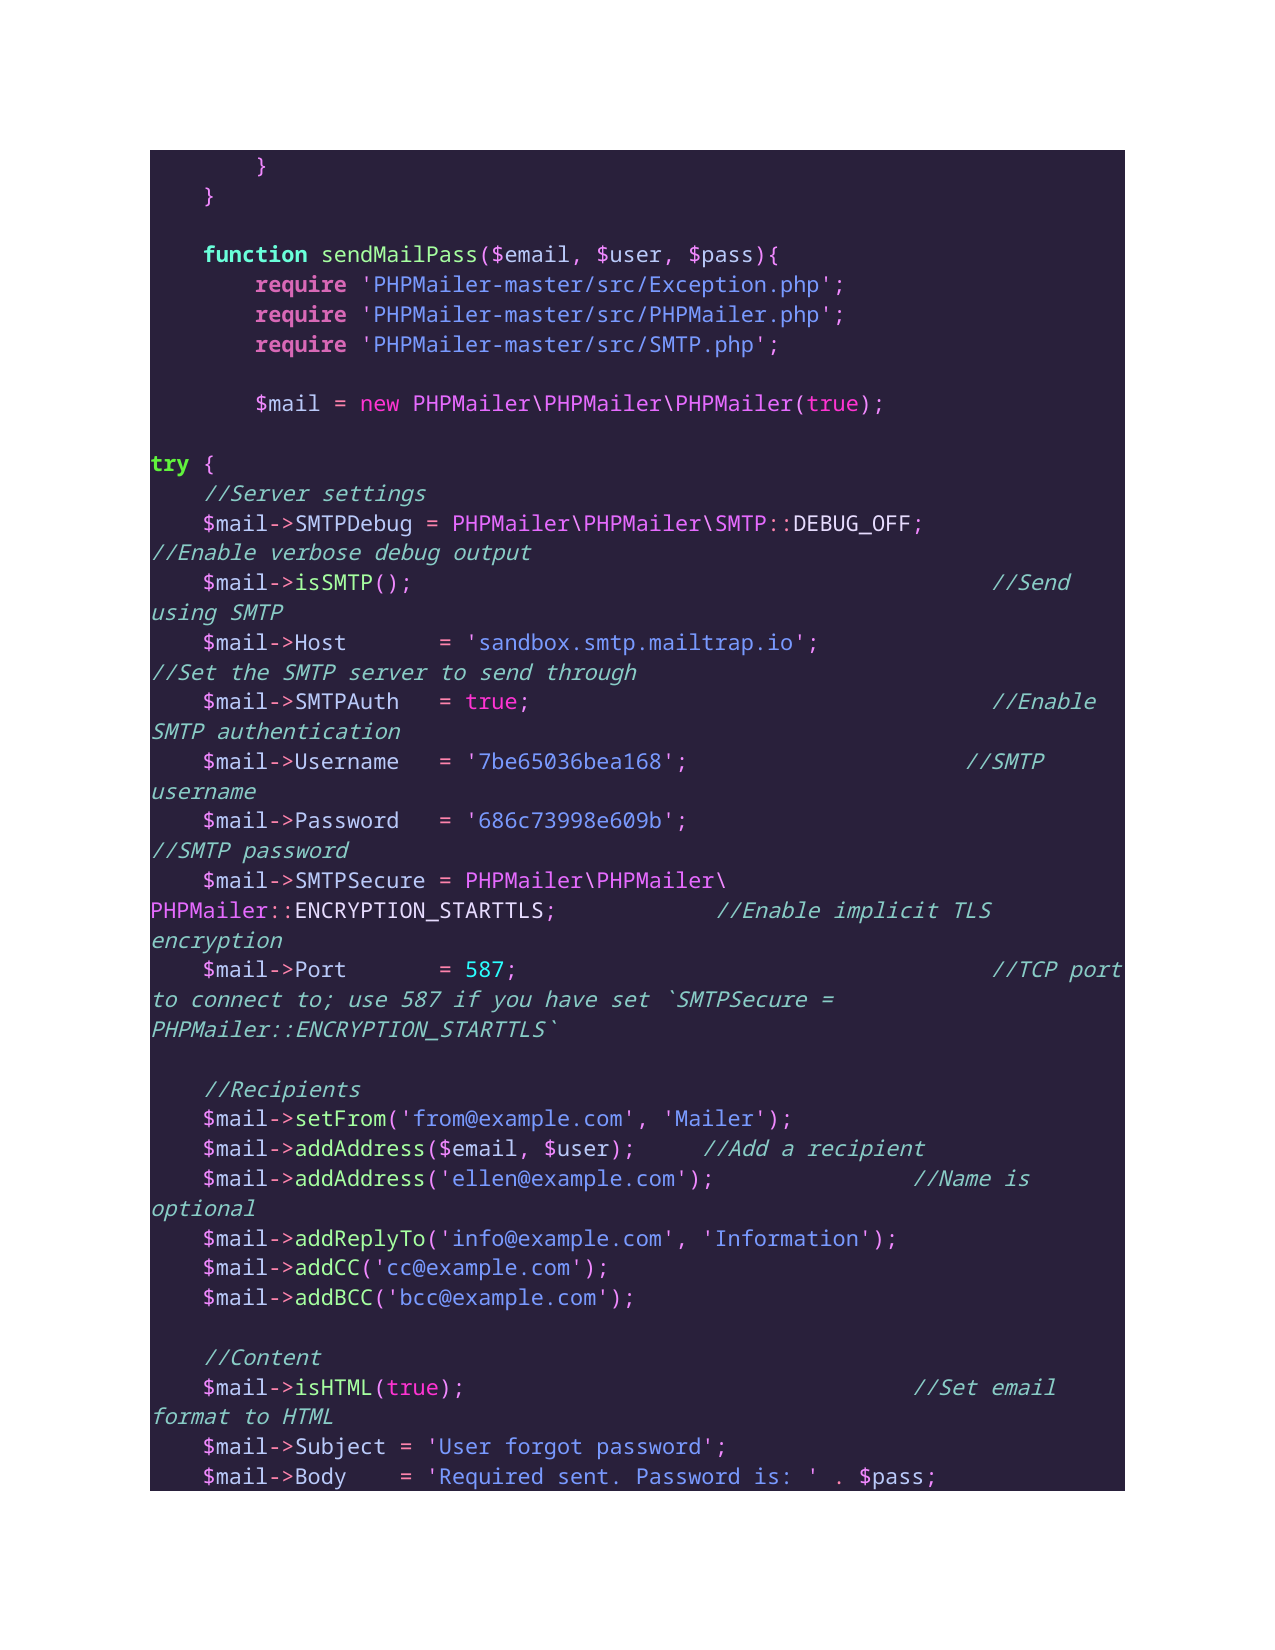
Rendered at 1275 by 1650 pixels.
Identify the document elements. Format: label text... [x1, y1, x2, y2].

text } [150, 180, 1125, 209]
text //Content [150, 1342, 1125, 1371]
text $mail->addReplyTo('info@example.com', 'Information'); [150, 1222, 1125, 1252]
text $mail->Port = 587; //TCP port to connect to; use 587 if you have set `SMTPSecure = PHPMailer::ENCRYPTION_STARTTLS` [150, 954, 1125, 1044]
text $mail->Subject = 'User forgot password'; [150, 1431, 1125, 1461]
text $mail->SMTPSecure = PHPMailer\PHPMailer\PHPMailer::ENCRYPTION_STARTTLS; //Enable implicit TLS encryption [150, 865, 1125, 954]
text $mail = new PHPMailer\PHPMailer\PHPMailer(true); [150, 388, 1125, 418]
text $mail->Host = 'sandbox.smtp.mailtrap.io'; //Set the SMTP server to send through [150, 627, 1125, 686]
text $mail->SMTPAuth = true; //Enable SMTP authentication [150, 686, 1125, 746]
text require 'PHPMailer-master/src/PHPMailer.php'; [150, 299, 1125, 329]
text $mail->Body = 'Required sent. Password is: ' . $pass; [150, 1461, 1125, 1491]
text //Recipients [150, 1073, 1125, 1103]
text $mail->SMTPDebug = PHPMailer\PHPMailer\SMTP::DEBUG_OFF; //Enable verbose debug output [150, 507, 1125, 567]
text require 'PHPMailer-master/src/SMTP.php'; [150, 329, 1125, 358]
text $mail->setFrom('from@example.com', 'Mailer'); [150, 1103, 1125, 1133]
text } [150, 150, 1125, 180]
text try { [150, 448, 1125, 478]
text $mail->isSMTP(); //Send using SMTP [150, 567, 1125, 627]
text //Server settings [150, 478, 1125, 507]
text $mail->addCC('cc@example.com'); [150, 1252, 1125, 1282]
text function sendMailPass($email, $user, $pass){ [150, 239, 1125, 269]
text $mail->addAddress($email, $user); //Add a recipient [150, 1133, 1125, 1163]
text $mail->Password = '686c73998e609b'; //SMTP password [150, 805, 1125, 865]
text $mail->Username = '7be65036bea168'; //SMTP username [150, 746, 1125, 805]
text $mail->addAddress('ellen@example.com'); //Name is optional [150, 1163, 1125, 1222]
text $mail->isHTML(true); //Set email format to HTML [150, 1371, 1125, 1431]
text require 'PHPMailer-master/src/Exception.php'; [150, 269, 1125, 299]
text $mail->addBCC('bcc@example.com'); [150, 1282, 1125, 1312]
